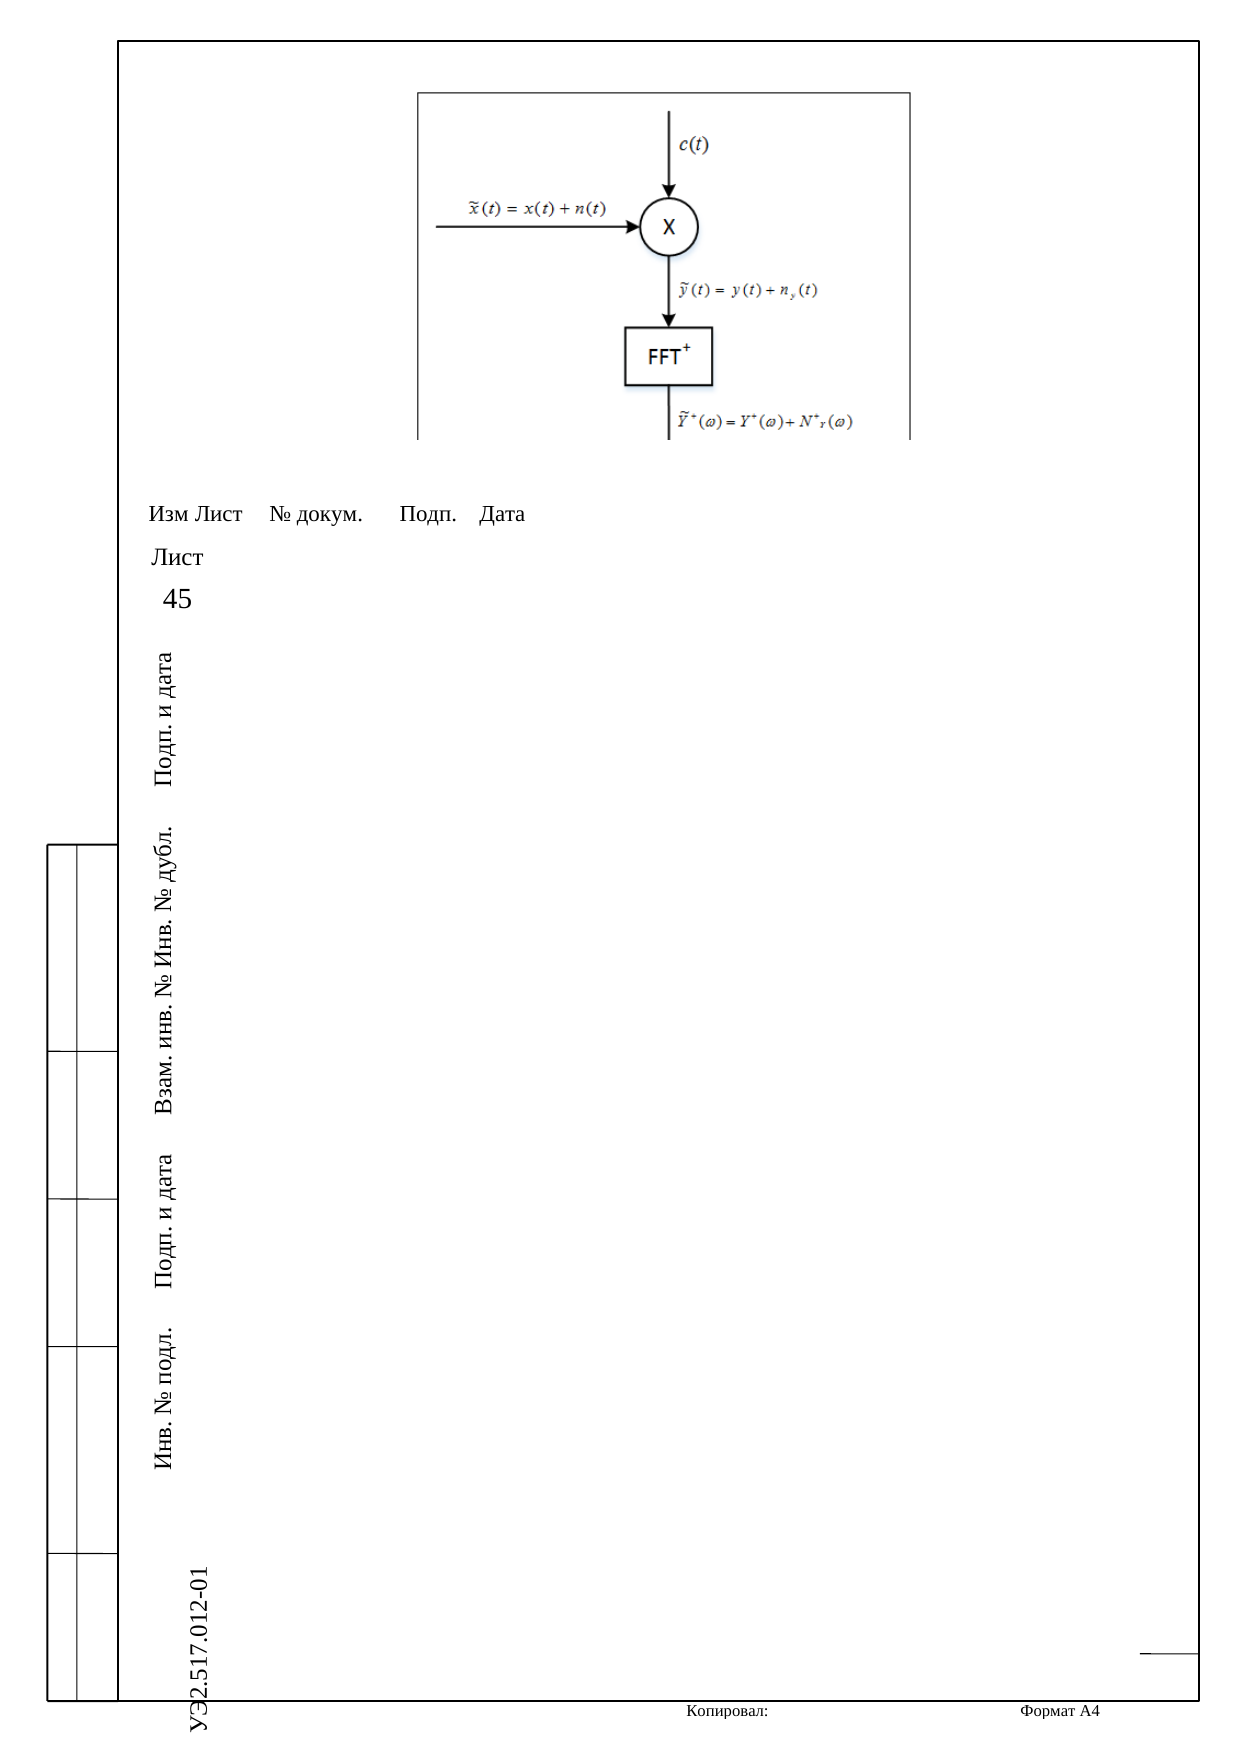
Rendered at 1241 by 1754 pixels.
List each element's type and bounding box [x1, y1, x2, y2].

picture [414, 88, 915, 440]
